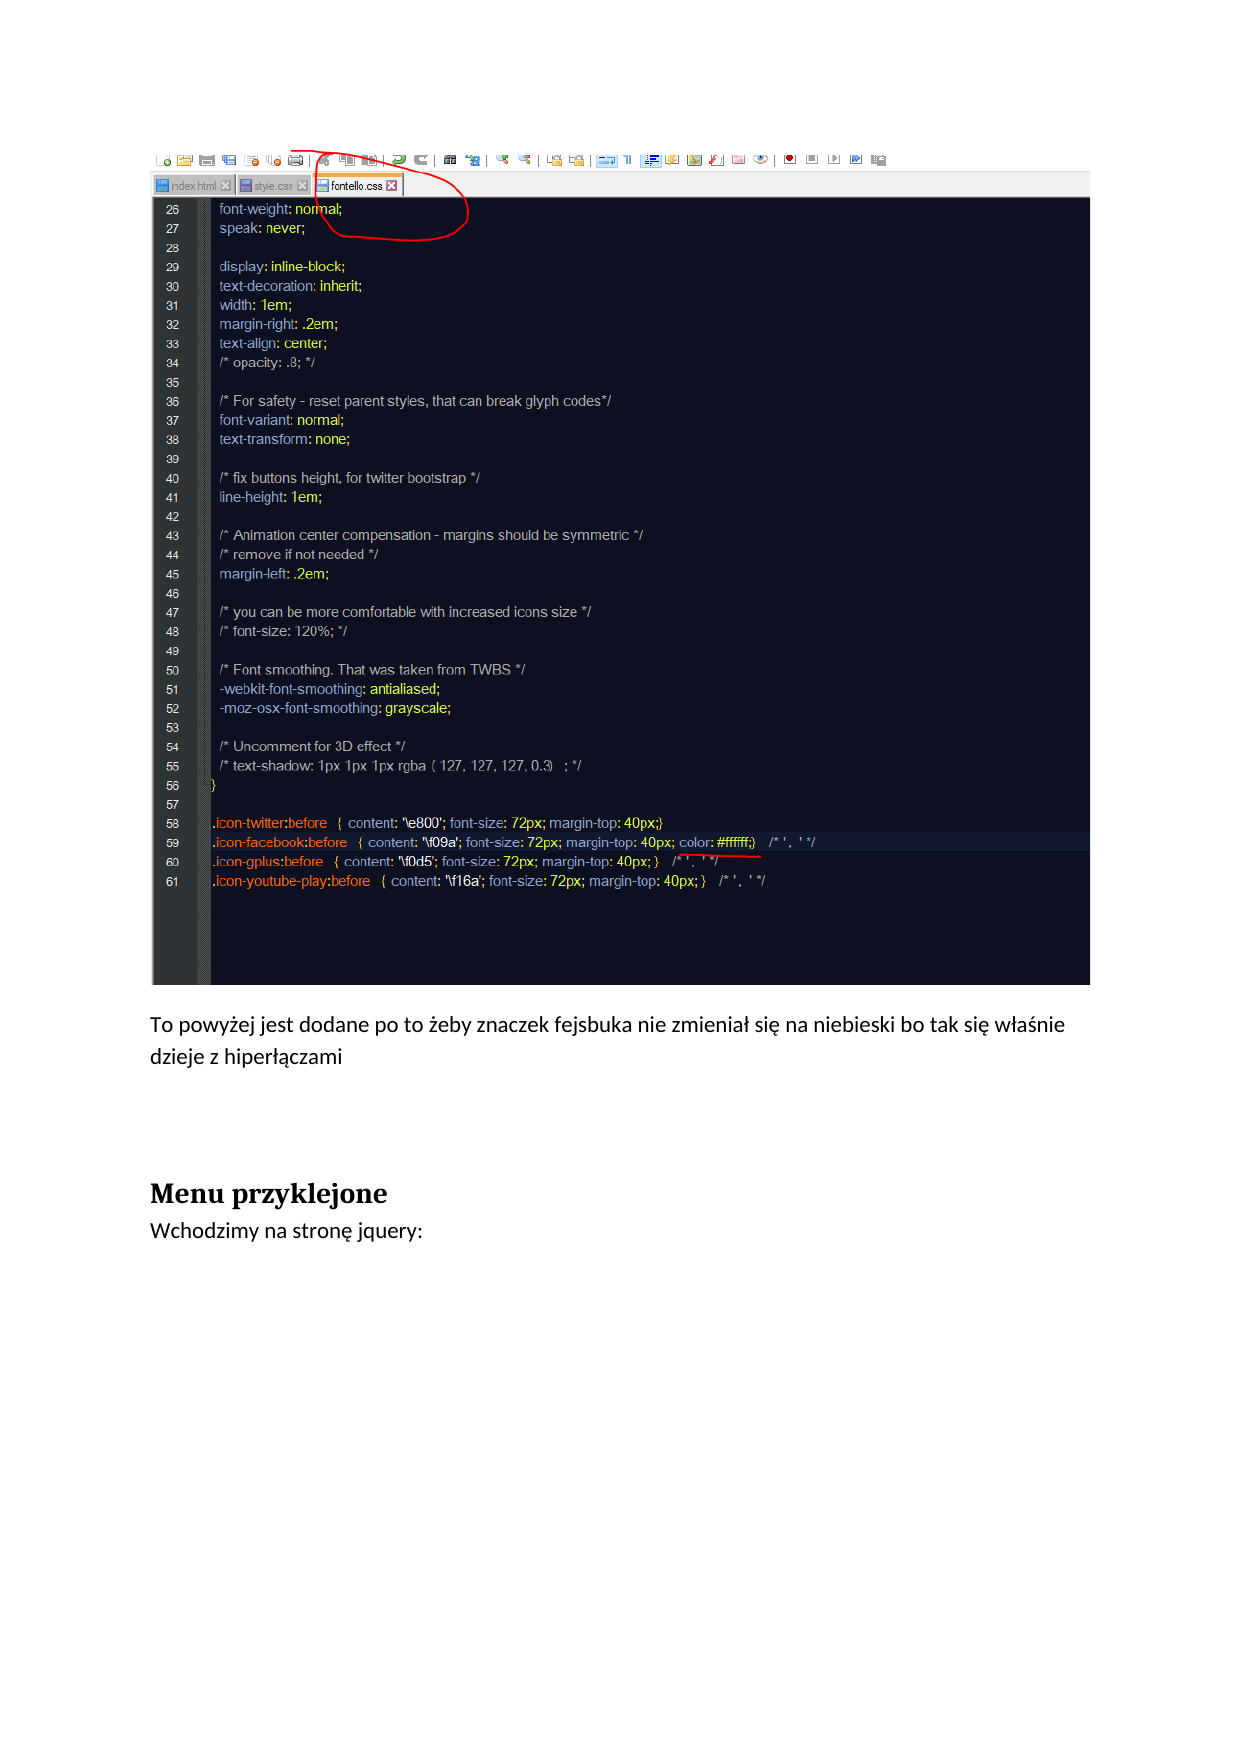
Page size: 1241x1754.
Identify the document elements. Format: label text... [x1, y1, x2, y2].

text Wchodzimy na stronę jquery: [150, 1216, 1090, 1244]
text To powyżej jest dodane po to żeby znaczek fejsbuka nie zmieniał się na niebieski bo tak się właśnie dzieje z hiperłączami [150, 1010, 1090, 1070]
subtitle Menu przyklejone [150, 1177, 1090, 1211]
picture [150, 150, 1091, 985]
